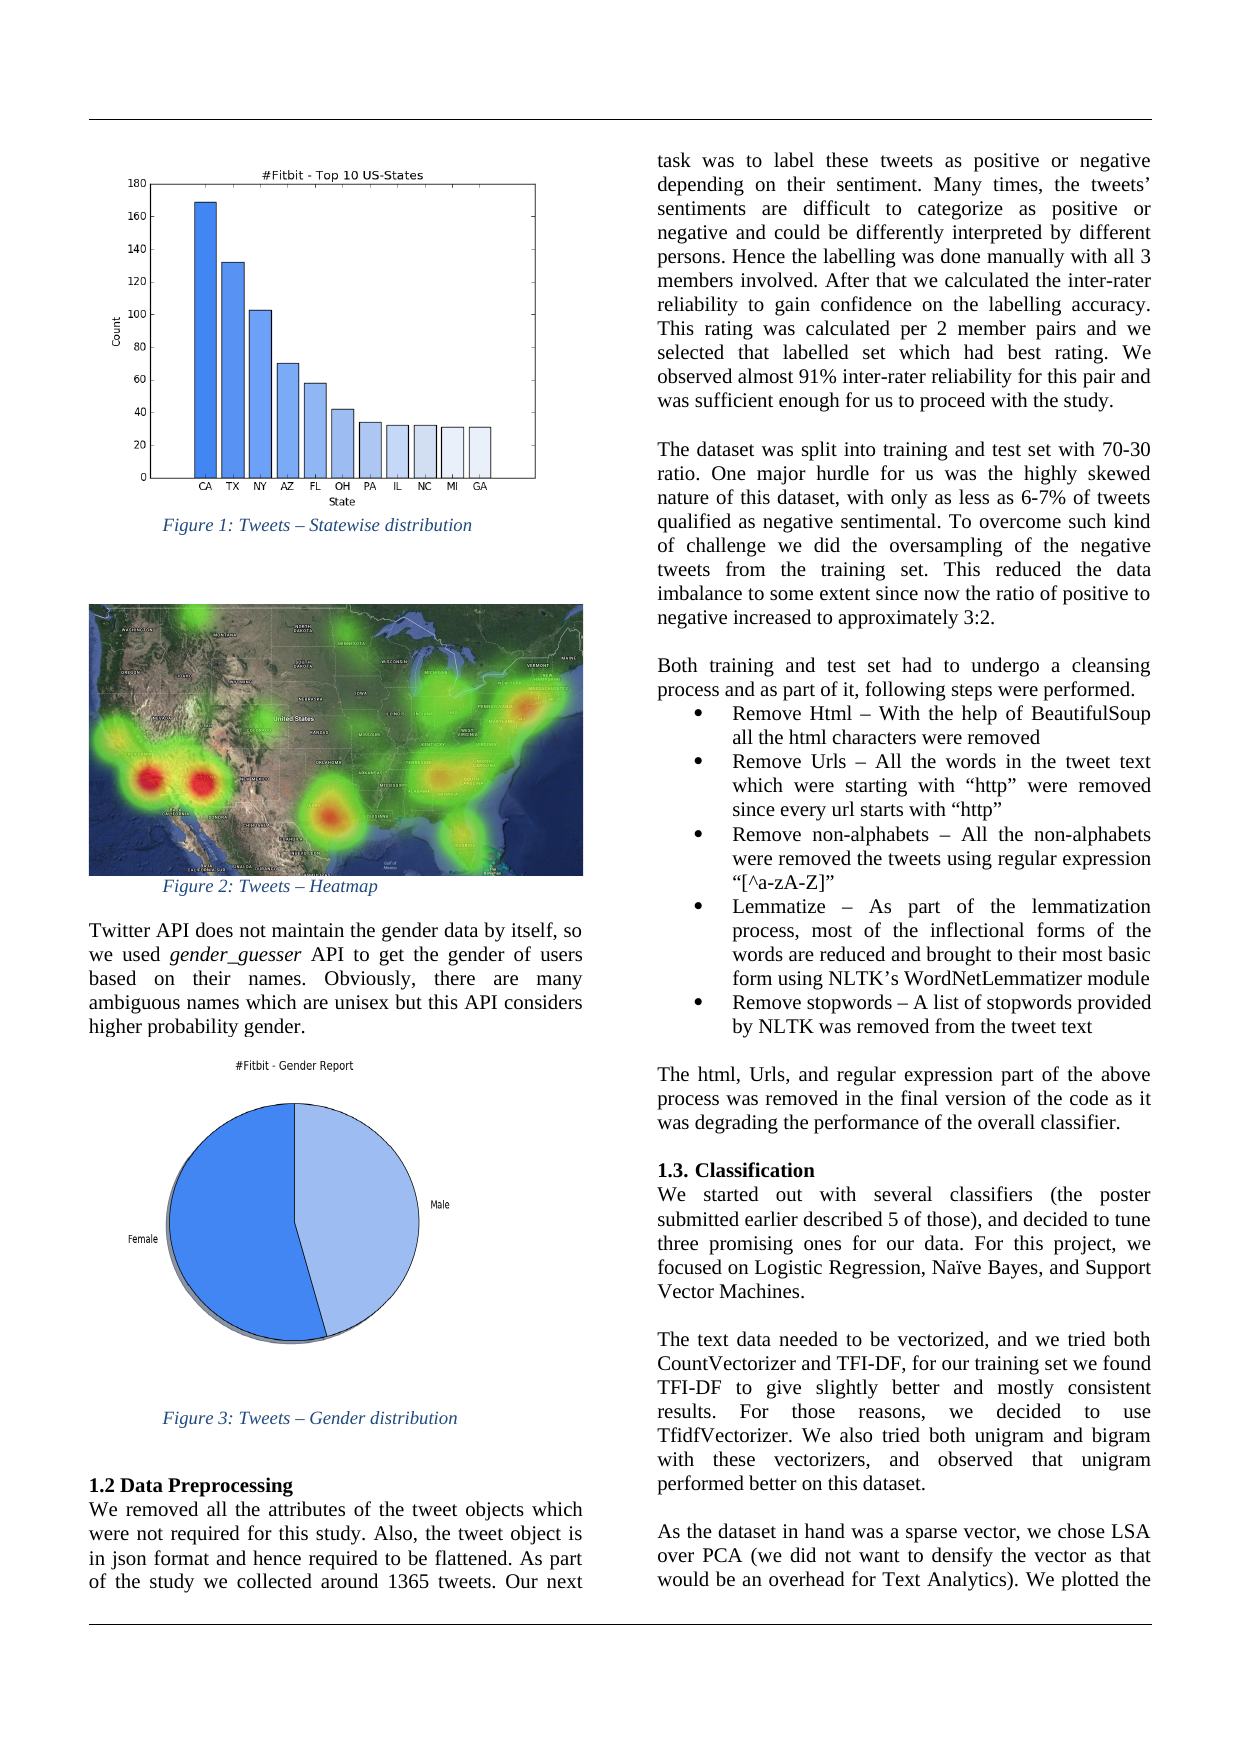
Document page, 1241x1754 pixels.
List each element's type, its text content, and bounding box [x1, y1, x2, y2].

list The text data needed to be vectorized, and we tried both CountVectorizer and TFI-DF, for our training set we found TFI-DF to give slightly better and mostly consistent results. For those reasons, we decided to use TfidfVectorizer. We also tried both unigram and bigram with these vectorizers, and observed that unigram performed better on this dataset. [657, 1327, 1152, 1495]
list Remove stopwords – A list of stopwords provided by NLTK was removed from the tweet text [694, 990, 1152, 1038]
list Classification [657, 1158, 1152, 1182]
text Figure 1: Tweets – Statewise distribution [89, 514, 583, 535]
list Lemmatize – As part of the lemmatization process, most of the inflectional forms of the words are reduced and brought to their most basic form using NLTK’s WordNetLemmatizer module [694, 894, 1152, 990]
text The html, Urls, and regular expression part of the above process was removed in the final version of the code as it was degrading the performance of the overall classifier. [657, 1062, 1152, 1134]
text We removed all the attributes of the tweet objects which were not required for this study. Also, the tweet object is in json format and hence required to be flattened. As part of the study we collected around 1365 tweets. Our next task was to label these tweets as positive or negative depending on their sentiment. Many times, the tweets’ sentiments are difficult to categorize as positive or negative and could be differently interpreted by different persons. Hence the labelling was done manually with all 3 members involved. After that we calculated the inter-rater reliability to gain confidence on the labelling accuracy. This rating was calculated per 2 member pairs and we selected that labelled set which had best rating. We observed almost 91% inter-rater reliability for this pair and was sufficient enough for us to proceed with the study. [657, 148, 1152, 412]
list Remove Html – With the help of BeautifulSoup all the html characters were removed [694, 701, 1152, 749]
list Remove non-alphabets – All the non-alphabets were removed the tweets using regular expression “[^a-zA-Z]” [694, 821, 1152, 894]
text Figure 2: Tweets – Heatmap [89, 876, 583, 897]
picture [88, 1037, 490, 1407]
text Figure 3: Tweets – Gender distribution [89, 1407, 583, 1428]
picture [88, 604, 584, 876]
text The dataset was split into training and test set with 70-30 ratio. One major hurdle for us was the highly skewed nature of this dataset, with only as less as 6-7% of tweets qualified as negative sentimental. To overcome such kind of challenge we did the oversampling of the negative tweets from the training set. This reduced the data imbalance to some extent since now the ratio of positive to negative increased to approximately 3:2. [657, 436, 1152, 629]
text 1.2 Data Preprocessing [89, 1473, 583, 1497]
list Remove Urls – All the words in the tweet text which were starting with “http” were removed since every url starts with “http” [694, 749, 1152, 821]
text Twitter API does not maintain the gender data by itself, so we used gender_guesser API to get the gender of users based on their names. Obviously, there are many ambiguous names which are unisex but this API considers higher probability gender. [89, 917, 583, 1038]
picture [88, 147, 584, 514]
text Both training and test set had to undergo a cleansing process and as part of it, following steps were performed. [657, 653, 1152, 701]
list We started out with several classifiers (the poster submitted earlier described 5 of those), and decided to tune three promising ones for our data. For this project, we focused on Logistic Regression, Naïve Bayes, and Support Vector Machines. [657, 1182, 1152, 1303]
